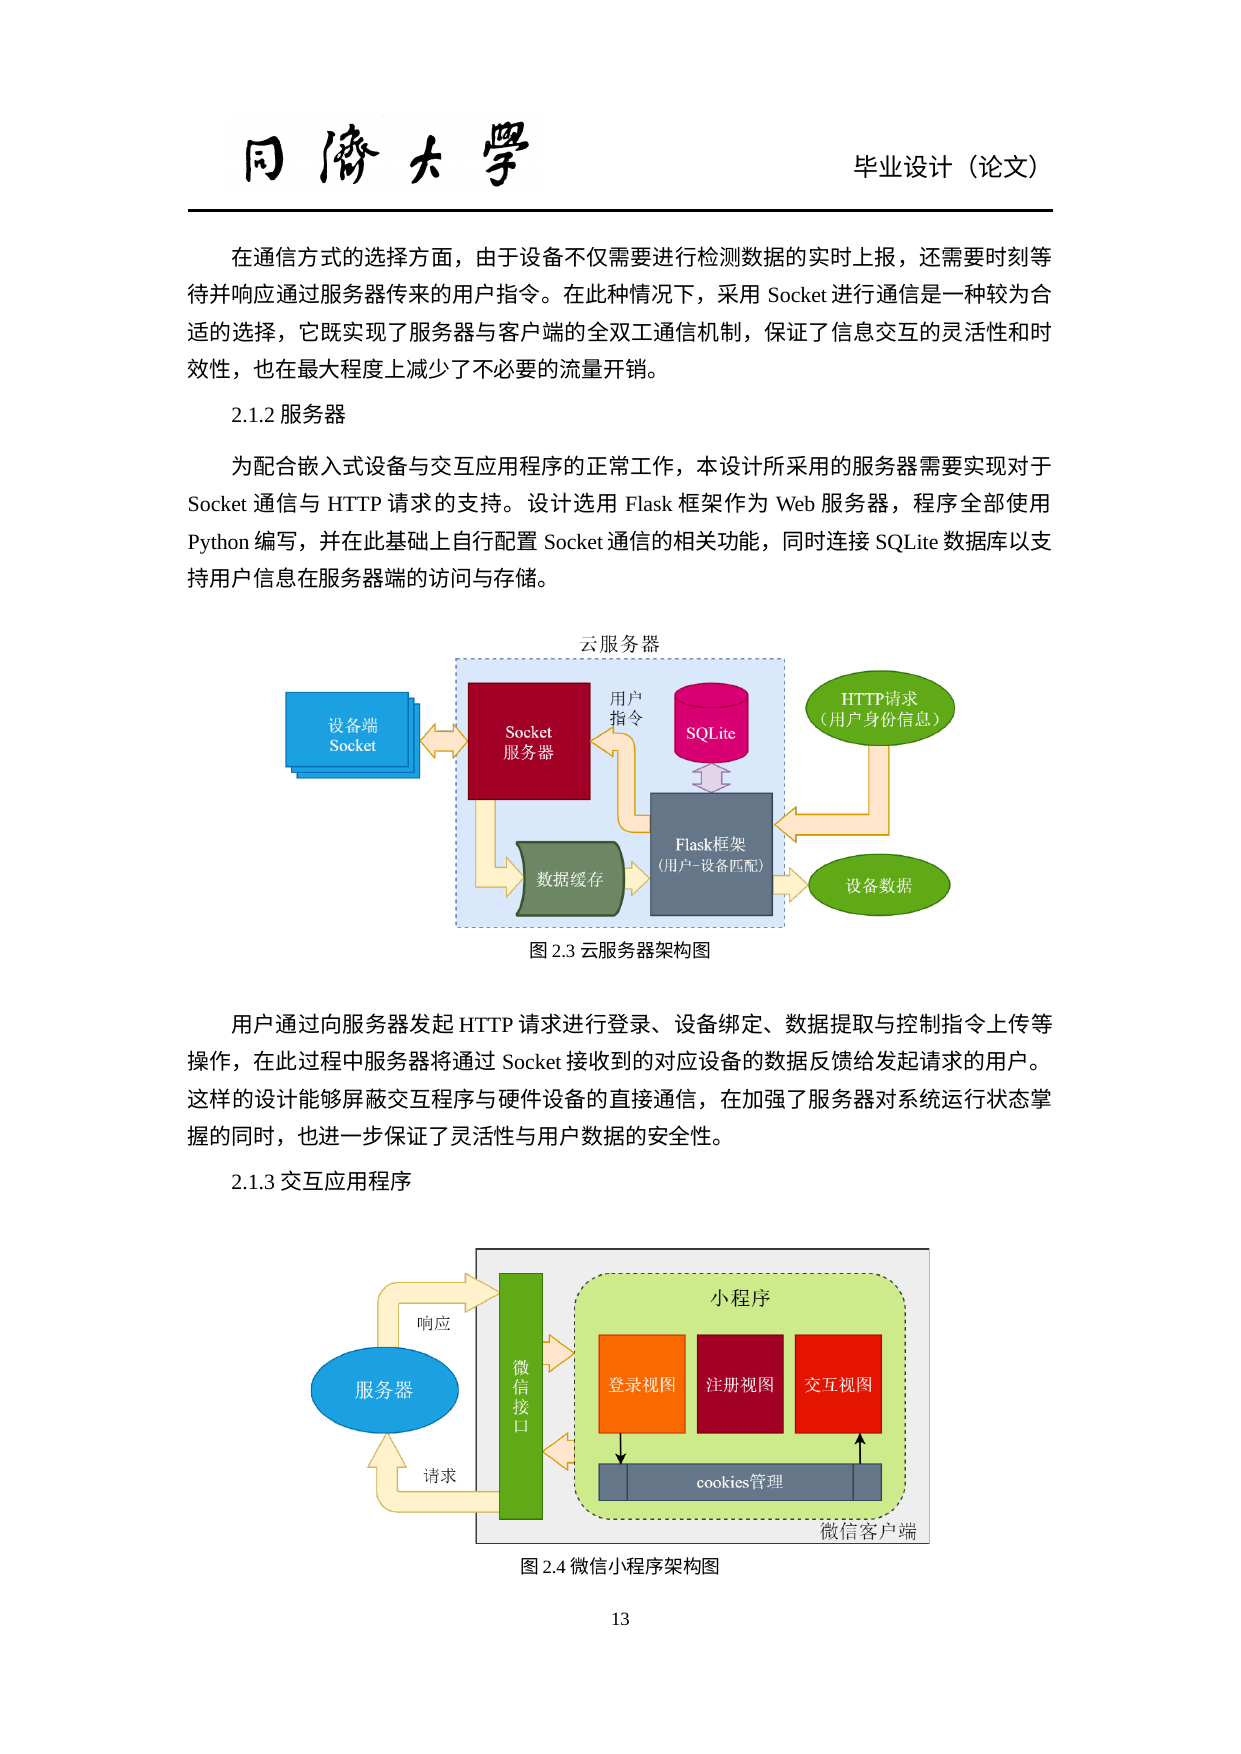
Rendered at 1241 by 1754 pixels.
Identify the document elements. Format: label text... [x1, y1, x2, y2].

picture [224, 113, 547, 193]
text 2.1.3 交互应用程序 [187, 1169, 1048, 1194]
text 2.1.2 服务器 [187, 402, 1048, 427]
picture [285, 631, 955, 928]
text 在通信方式的选择方面，由于设备不仅需要进行检测数据的实时上报，还需要时刻等待并响应通过服务器传来的用户指令。在此种情况下，采用Socket进行通信是一种较为合适的选择，它既实现了服务器与客户端的全双工通信机制，保证了信息交互的灵活性和时效性，也在最大程度上减少了不必要的流量开销。 [187, 235, 1053, 385]
text 用户通过向服务器发起HTTP请求进行登录、设备绑定、数据提取与控制指令上传等操作，在此过程中服务器将通过Socket接收到的对应设备的数据反馈给发起请求的用户。这样的设计能够屏蔽交互程序与硬件设备的直接通信，在加强了服务器对系统运行状态掌握的同时，也进一步保证了灵活性与用户数据的安全性。 [187, 1002, 1053, 1152]
text 图2.3 云服务器架构图 [187, 927, 1053, 965]
text 为配合嵌入式设备与交互应用程序的正常工作，本设计所采用的服务器需要实现对于Socket通信与HTTP请求的支持。设计选用Flask框架作为Web服务器，程序全部使用Python编写，并在此基础上自行配置Socket通信的相关功能，同时连接SQLite数据库以支持用户信息在服务器端的访问与存储。 [187, 444, 1053, 594]
picture [310, 1248, 930, 1544]
text 图2.4 微信小程序架构图 [187, 1544, 1053, 1581]
